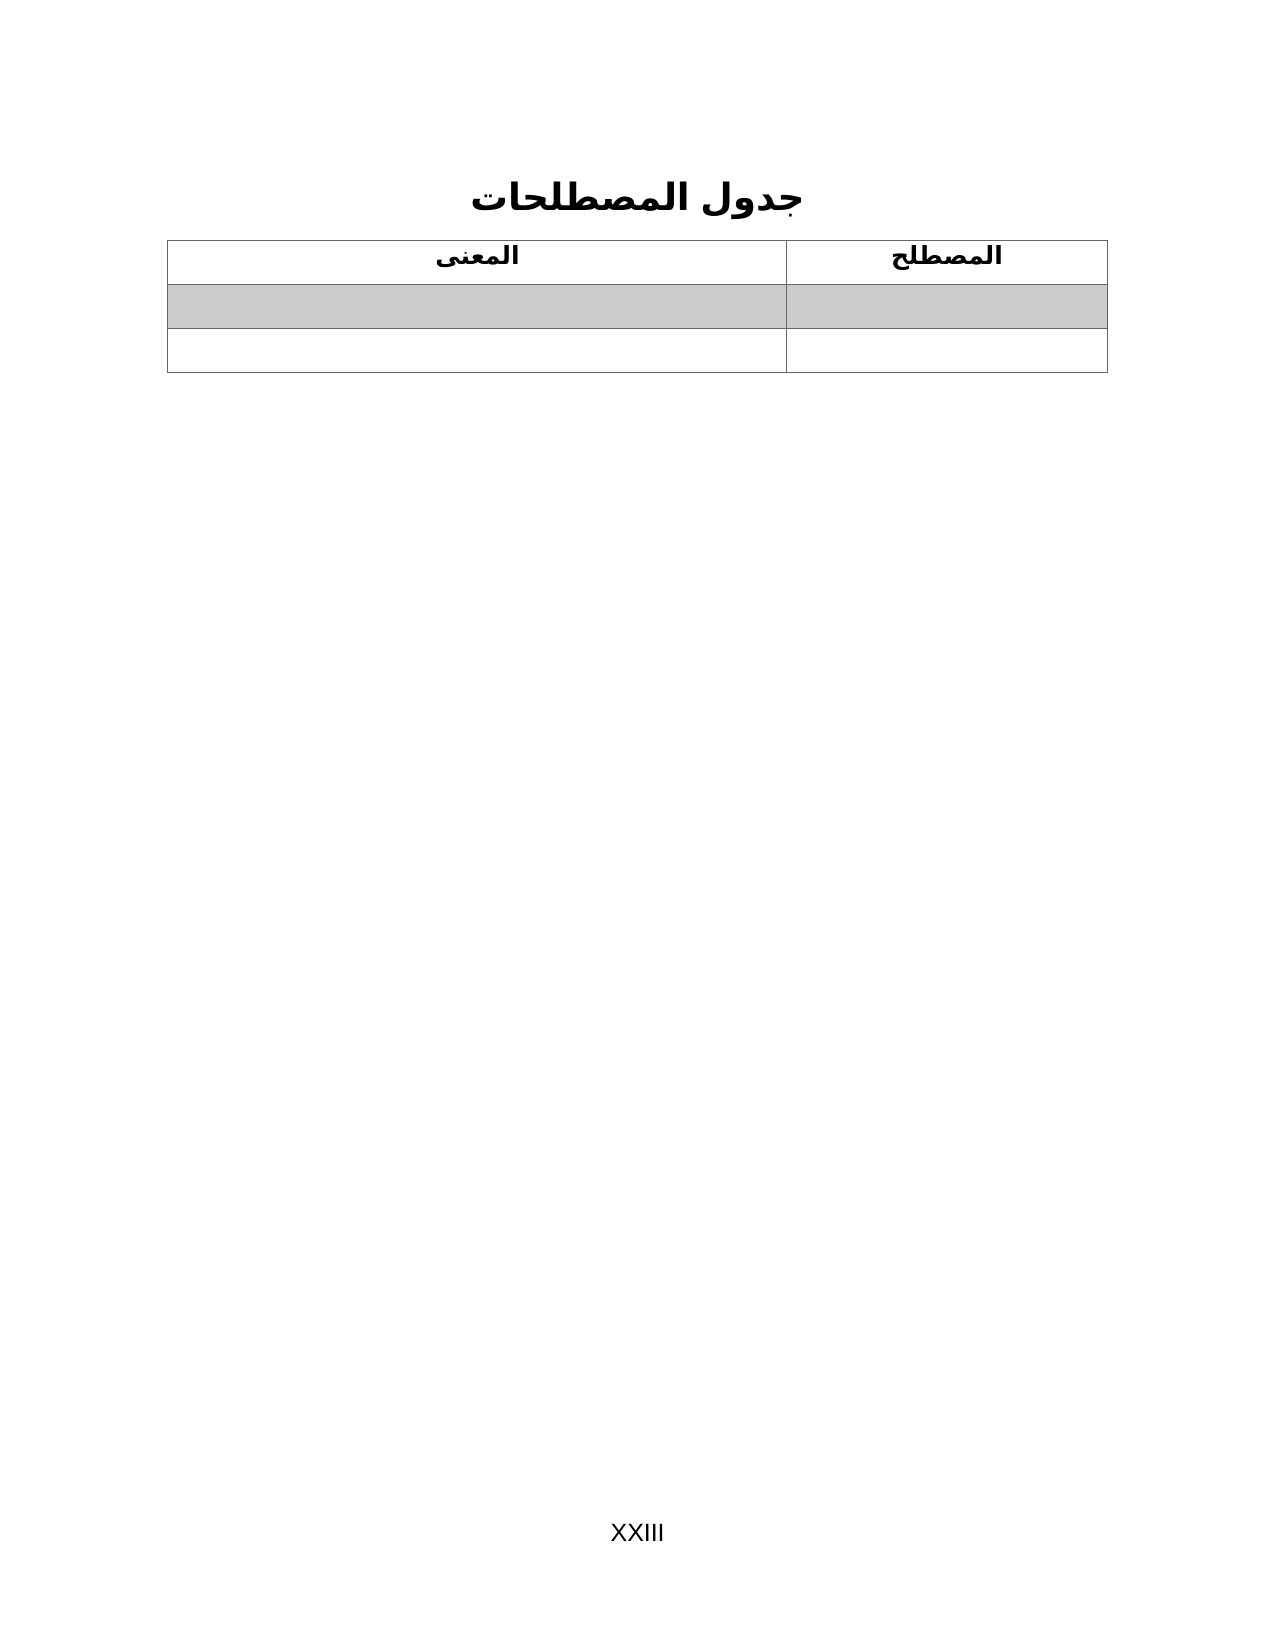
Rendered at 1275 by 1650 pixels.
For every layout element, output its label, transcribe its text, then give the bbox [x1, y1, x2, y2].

subtitle جدول المصطلحات [150, 175, 1125, 218]
table_header المعنى [168, 241, 786, 284]
table_header المصطلح [787, 241, 1107, 284]
table_cell [168, 285, 786, 328]
table_cell [168, 329, 786, 372]
table_cell [787, 329, 1107, 372]
table_cell [787, 285, 1107, 328]
